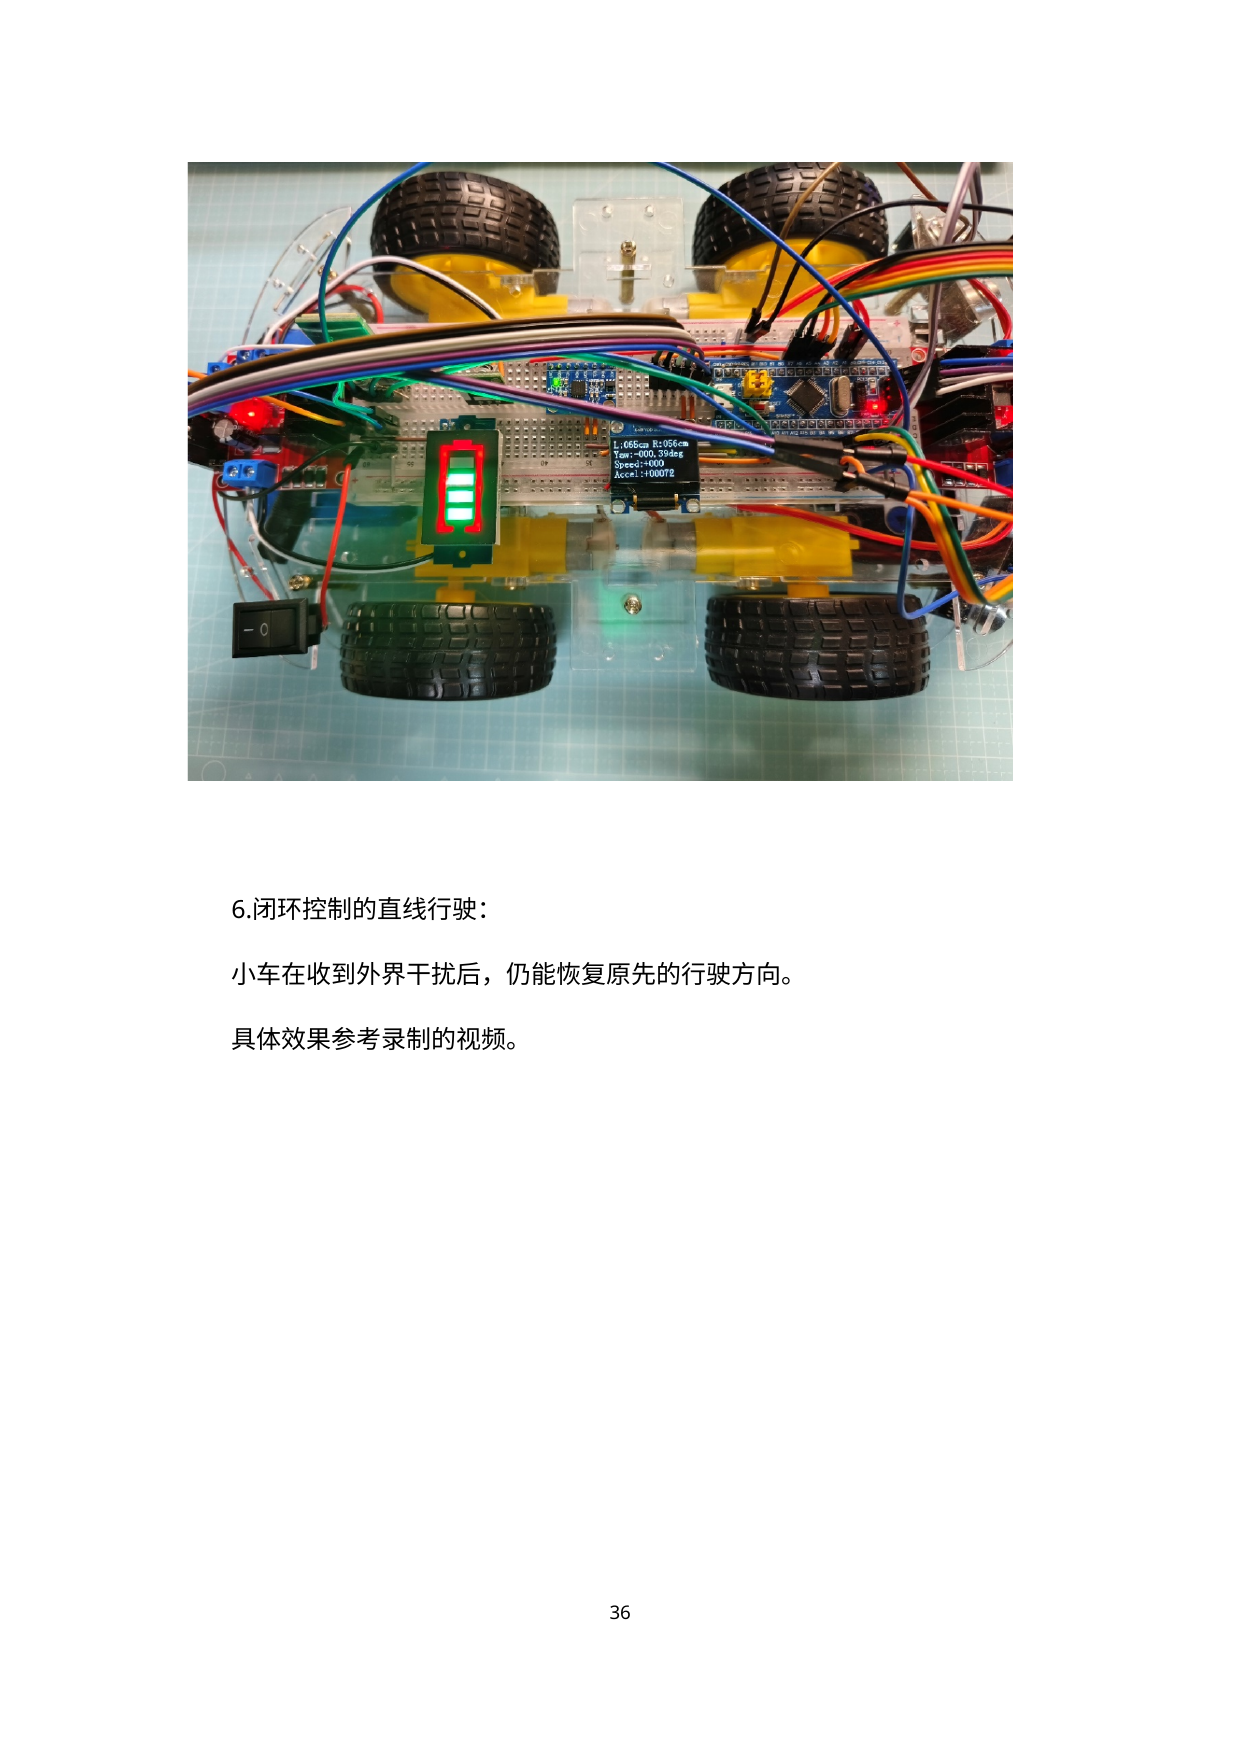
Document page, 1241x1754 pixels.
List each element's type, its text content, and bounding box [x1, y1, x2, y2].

text 具体效果参考录制的视频。 [187, 1005, 1053, 1070]
picture [189, 162, 1012, 781]
text 6.闭环控制的直线行驶： [187, 875, 1053, 940]
text 小车在收到外界干扰后，仍能恢复原先的行驶方向。 [187, 940, 1053, 1005]
